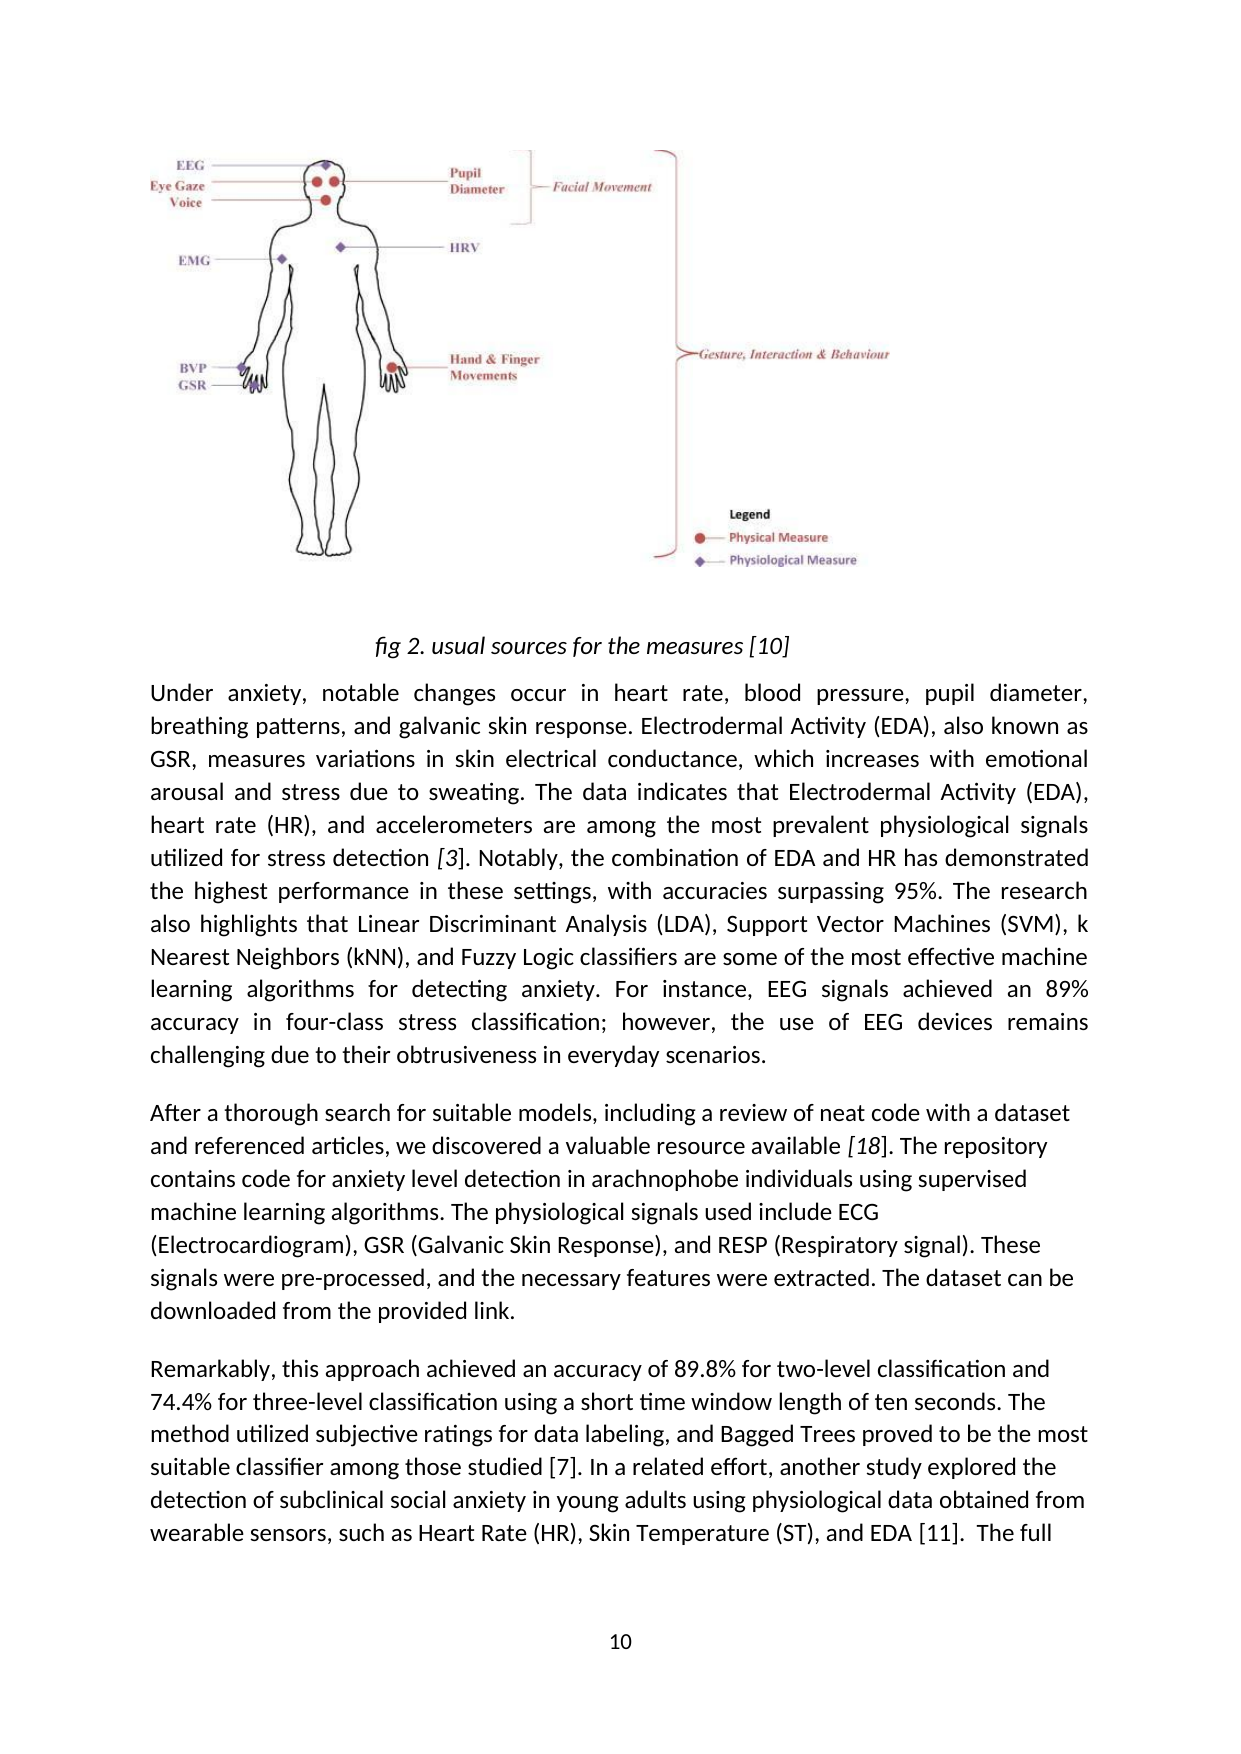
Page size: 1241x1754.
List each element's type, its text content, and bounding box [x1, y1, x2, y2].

text Under anxiety, notable changes occur in heart rate, blood pressure, pupil diameter, breathing patterns, and galvanic skin response. Electrodermal Activity (EDA), also known as GSR, measures variations in skin electrical conductance, which increases with emotional arousal and stress due to sweating. The data indicates that Electrodermal Activity (EDA), heart rate (HR), and accelerometers are among the most prevalent physiological signals utilized for stress detection [3]. Notably, the combination of EDA and HR has demonstrated the highest performance in these settings, with accuracies surpassing 95%. The research also highlights that Linear Discriminant Analysis (LDA), Support Vector Machines (SVM), k Nearest Neighbors (kNN), and Fuzzy Logic classifiers are some of the most effective machine learning algorithms for detecting anxiety. For instance, EEG signals achieved an 89% accuracy in four-class stress classification; however, the use of EEG devices remains challenging due to their obtrusiveness in everyday scenarios. [150, 677, 1090, 1070]
picture [150, 150, 890, 567]
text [150, 1353, 1090, 1548]
text fig 2. usual sources for the measures [10] [300, 630, 1090, 661]
text After a thorough search for suitable models, including a review of neat code with a dataset and referenced articles, we discovered a valuable resource available [18]. The repository contains code for anxiety level detection in arachnophobe individuals using supervised machine learning algorithms. The physiological signals used include ECG (Electrocardiogram), GSR (Galvanic Skin Response), and RESP (Respiratory signal). These signals were pre-processed, and the necessary features were extracted. The dataset can be downloaded from the provided link. [150, 1097, 1090, 1325]
